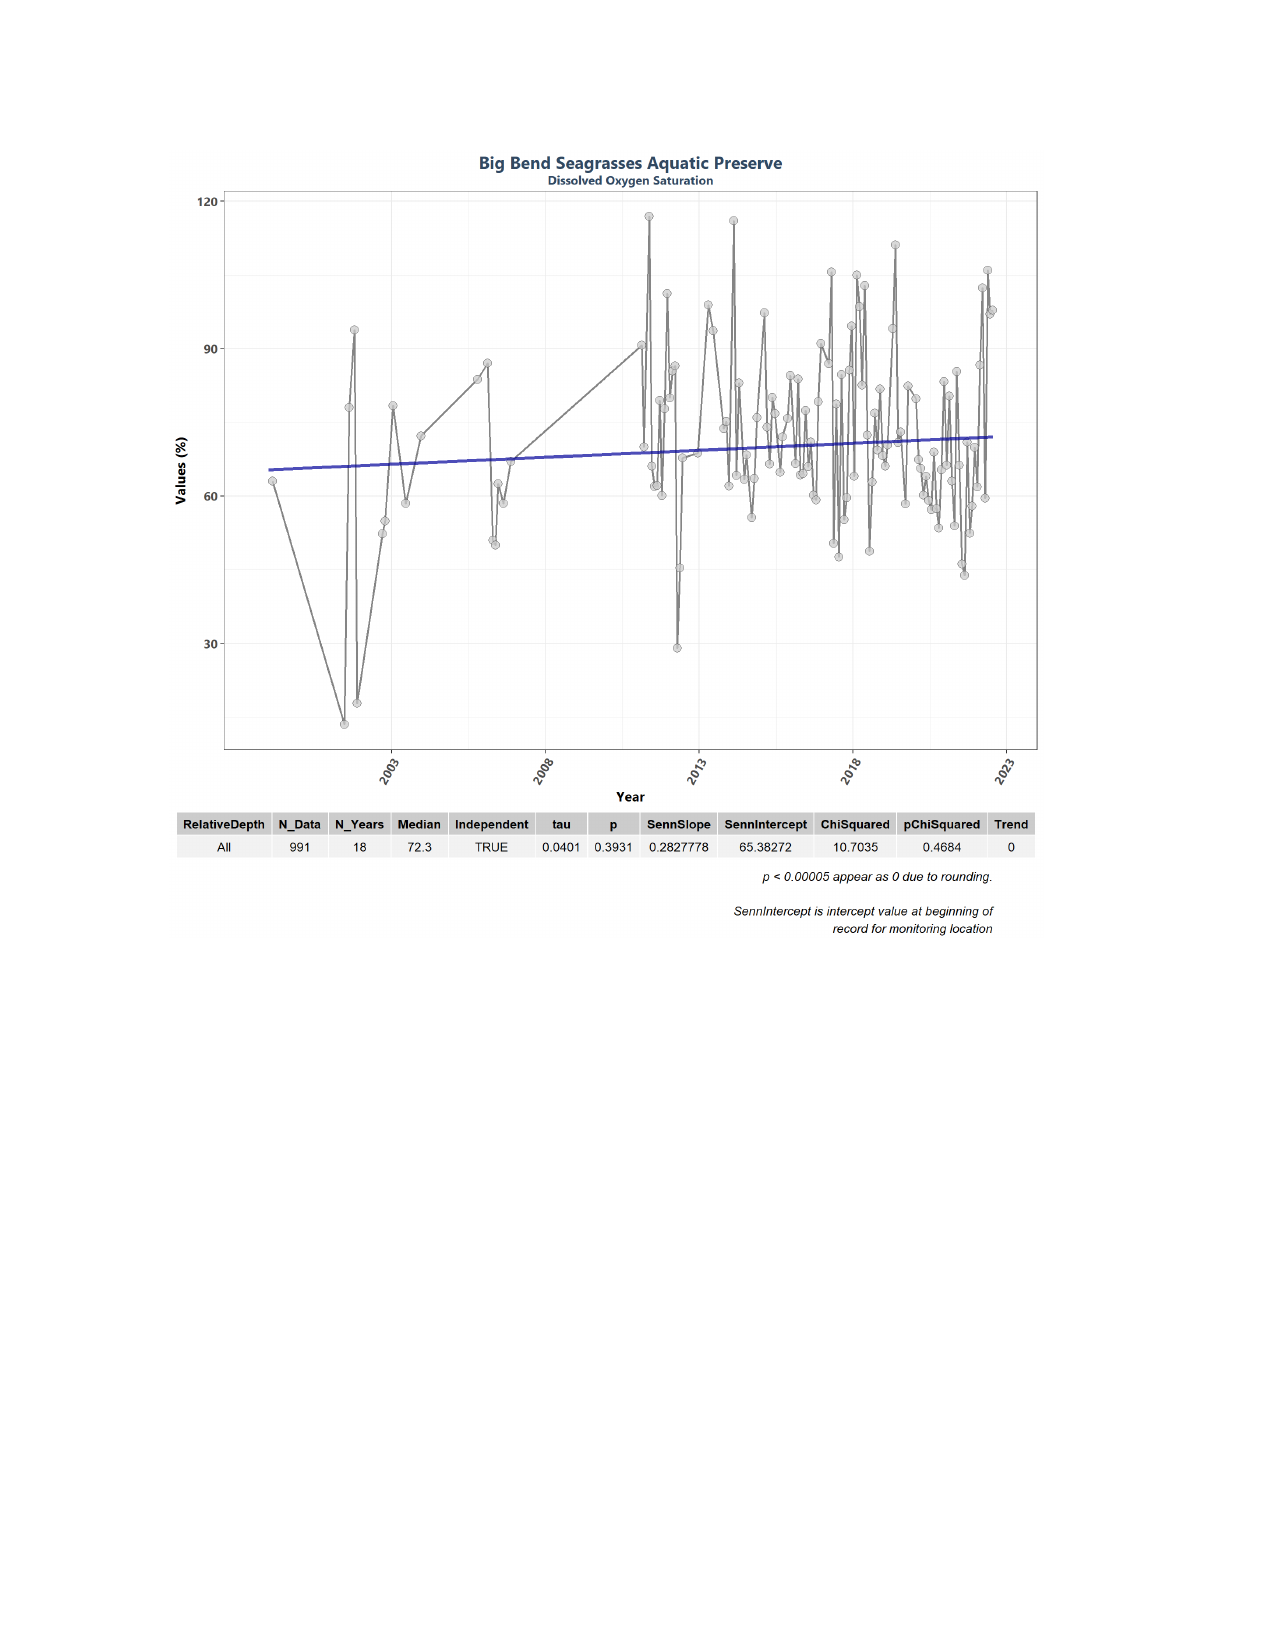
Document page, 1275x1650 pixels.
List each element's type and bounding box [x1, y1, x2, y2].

picture [168, 150, 1044, 938]
